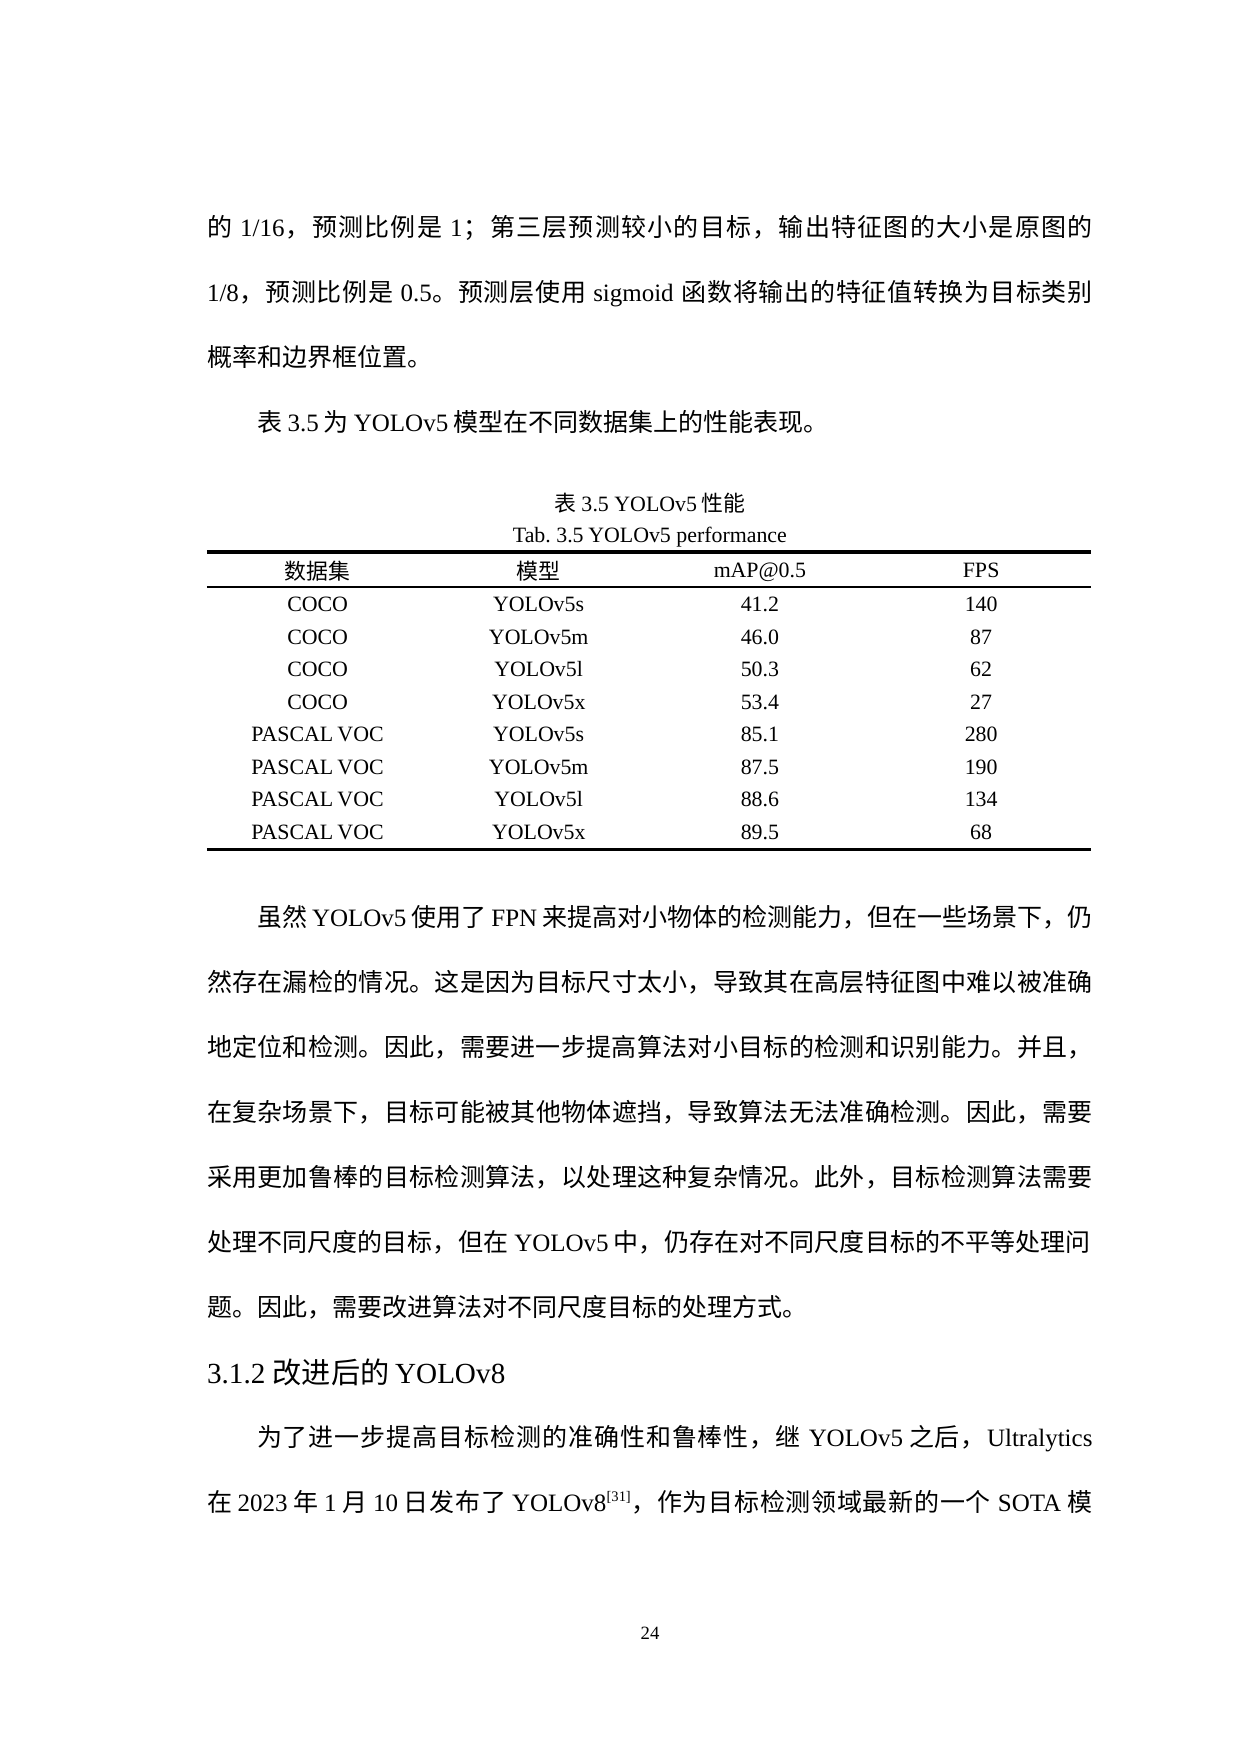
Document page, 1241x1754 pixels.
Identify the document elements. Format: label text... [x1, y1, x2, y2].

table_cell YOLOv5x [428, 815, 649, 848]
table_cell PASCAL VOC [207, 750, 428, 783]
table_cell 88.6 [649, 783, 870, 815]
table_cell COCO [207, 685, 428, 718]
table_cell YOLOv5l [428, 653, 649, 685]
table_cell 89.5 [649, 815, 870, 848]
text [207, 193, 1092, 388]
table_cell PASCAL VOC [207, 718, 428, 750]
table_cell YOLOv5m [428, 620, 649, 653]
table_cell 134 [870, 783, 1091, 815]
table_cell 41.2 [649, 588, 870, 620]
table_cell 62 [870, 653, 1091, 685]
table_cell YOLOv5m [428, 750, 649, 783]
table_cell COCO [207, 620, 428, 653]
table_header 模型 [428, 554, 649, 586]
table_cell 53.4 [649, 685, 870, 718]
text Tab. 3.1 YOLOv5 performance [207, 518, 1092, 550]
table_cell 46.0 [649, 620, 870, 653]
table_cell 280 [870, 718, 1091, 750]
table_header 数据集 [207, 554, 428, 586]
table_cell 87.5 [649, 750, 870, 783]
table_cell YOLOv5s [428, 588, 649, 620]
table_cell 27 [870, 685, 1091, 718]
table_cell COCO [207, 588, 428, 620]
table_cell PASCAL VOC [207, 815, 428, 848]
table_cell PASCAL VOC [207, 783, 428, 815]
table_cell YOLOv5l [428, 783, 649, 815]
table_header mAP@0.5 [649, 554, 870, 586]
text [207, 1403, 1092, 1533]
table_cell COCO [207, 653, 428, 685]
text 虽然YOLOv5使用了FPN来提高对小物体的检测能力，但在一些场景下，仍然存在漏检的情况。这是因为目标尺寸太小，导致其在高层特征图中难以被准确地定位和检测。因此，需要进一步提高算法对小目标的检测和识别能力。并且，在复杂场景下，目标可能被其他物体遮挡，导致算法无法准确检测。因此，需要采用更加鲁棒的目标检测算法，以处理这种复杂情况。此外，目标检测算法需要处理不同尺度的目标，但在YOLOv5中，仍存在对不同尺度目标的不平等处理问题。因此，需要改进算法对不同尺度目标的处理方式。 [207, 883, 1092, 1338]
table_header FPS [870, 554, 1091, 586]
subtitle 改进后的YOLOv8 [207, 1338, 1092, 1403]
table_cell 68 [870, 815, 1091, 848]
table_cell 140 [870, 588, 1091, 620]
table_cell 190 [870, 750, 1091, 783]
table_cell YOLOv5s [428, 718, 649, 750]
table_cell 85.1 [649, 718, 870, 750]
table_cell 87 [870, 620, 1091, 653]
table_cell YOLOv5x [428, 685, 649, 718]
table_cell 50.3 [649, 653, 870, 685]
